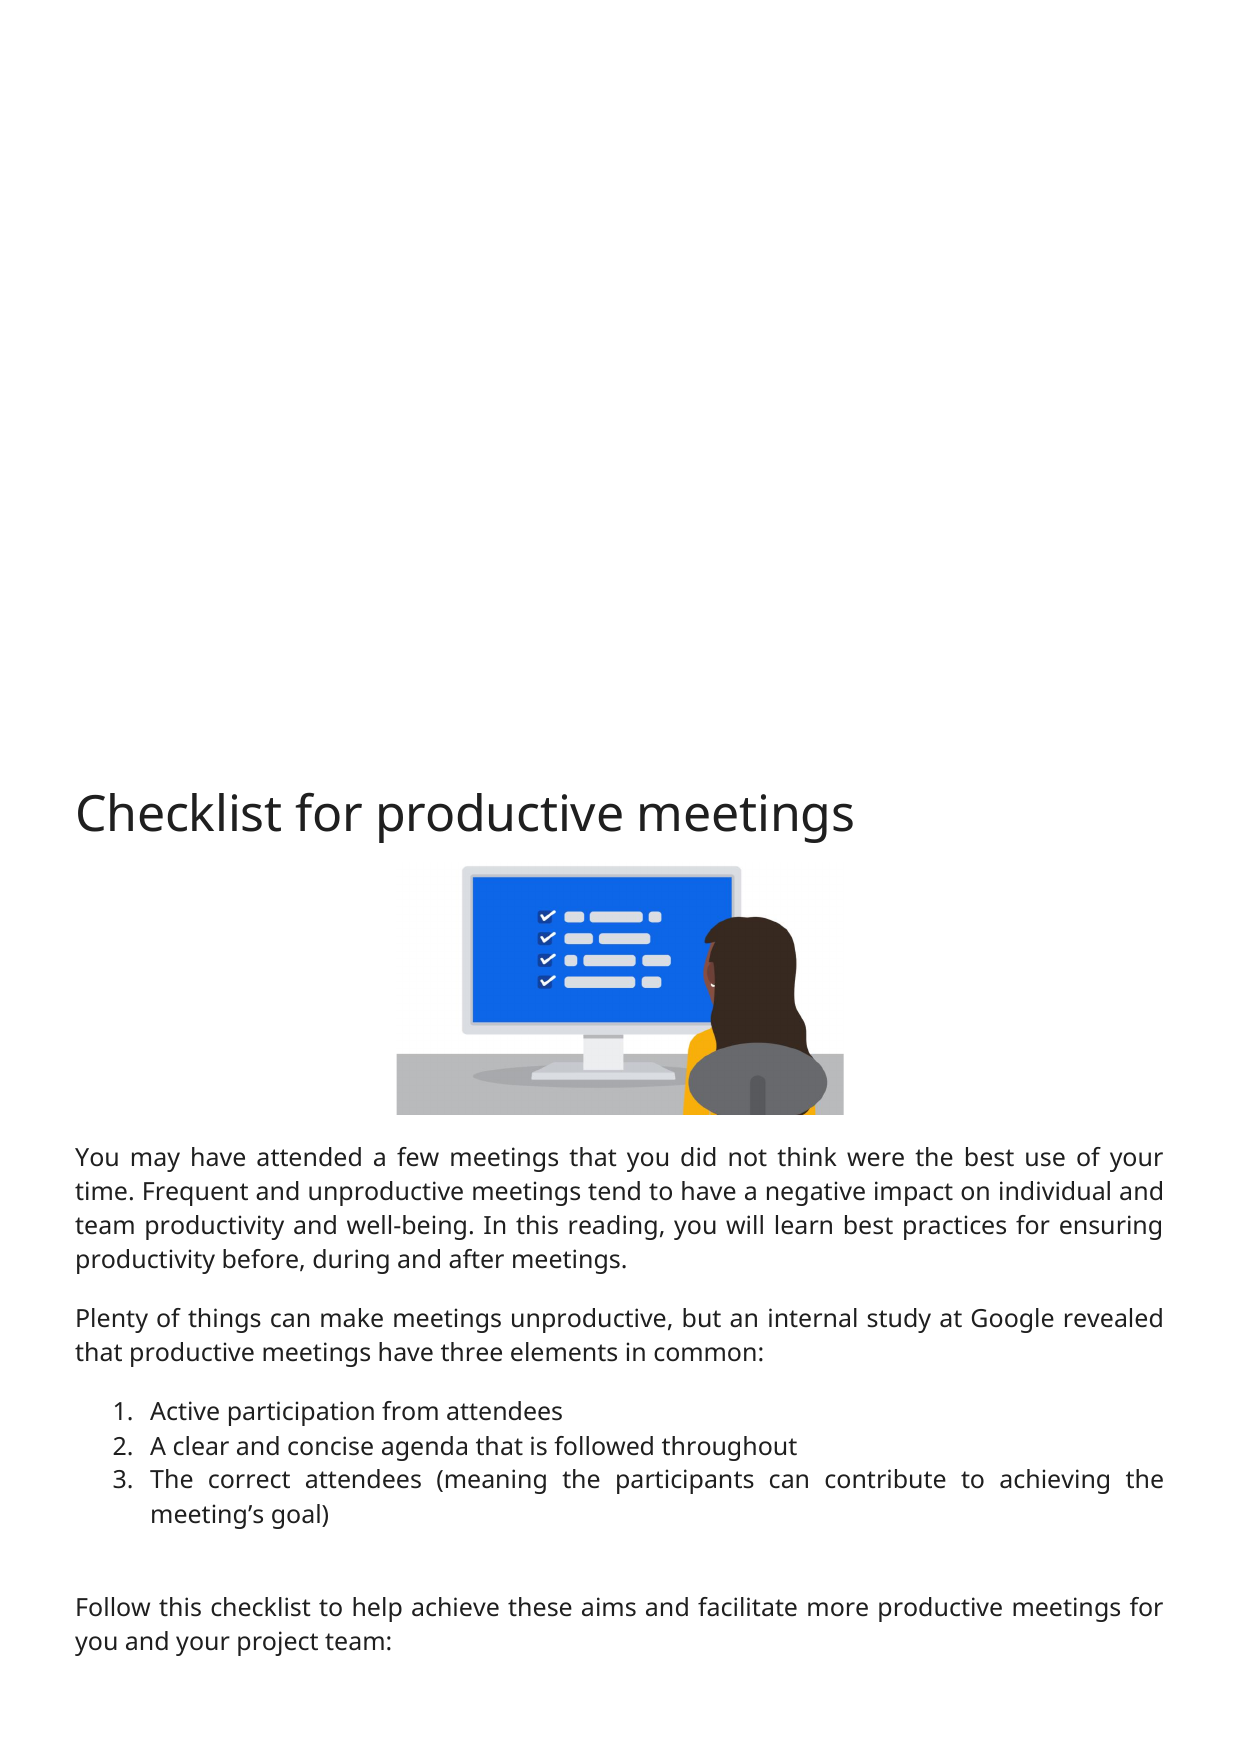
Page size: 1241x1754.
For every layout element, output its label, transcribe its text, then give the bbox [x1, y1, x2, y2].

picture [396, 862, 844, 1115]
text Checklist for productive meetings [75, 778, 1165, 846]
list Active participation from attendees [112, 1394, 1165, 1428]
text Follow this checklist to help achieve these aims and facilitate more productive meetings for you and your project team: [75, 1589, 1165, 1657]
text Plenty of things can make meetings unproductive, but an internal study at Google revealed that productive meetings have three elements in common: [75, 1301, 1165, 1369]
list The correct attendees (meaning the participants can contribute to achieving the meeting’s goal) [112, 1462, 1165, 1530]
list A clear and concise agenda that is followed throughout [112, 1428, 1165, 1462]
text You may have attended a few meetings that you did not think were the best use of your time. Frequent and unproductive meetings tend to have a negative impact on individual and team productivity and well-being. In this reading, you will learn best practices for ensuring productivity before, during and after meetings. [75, 1140, 1165, 1276]
